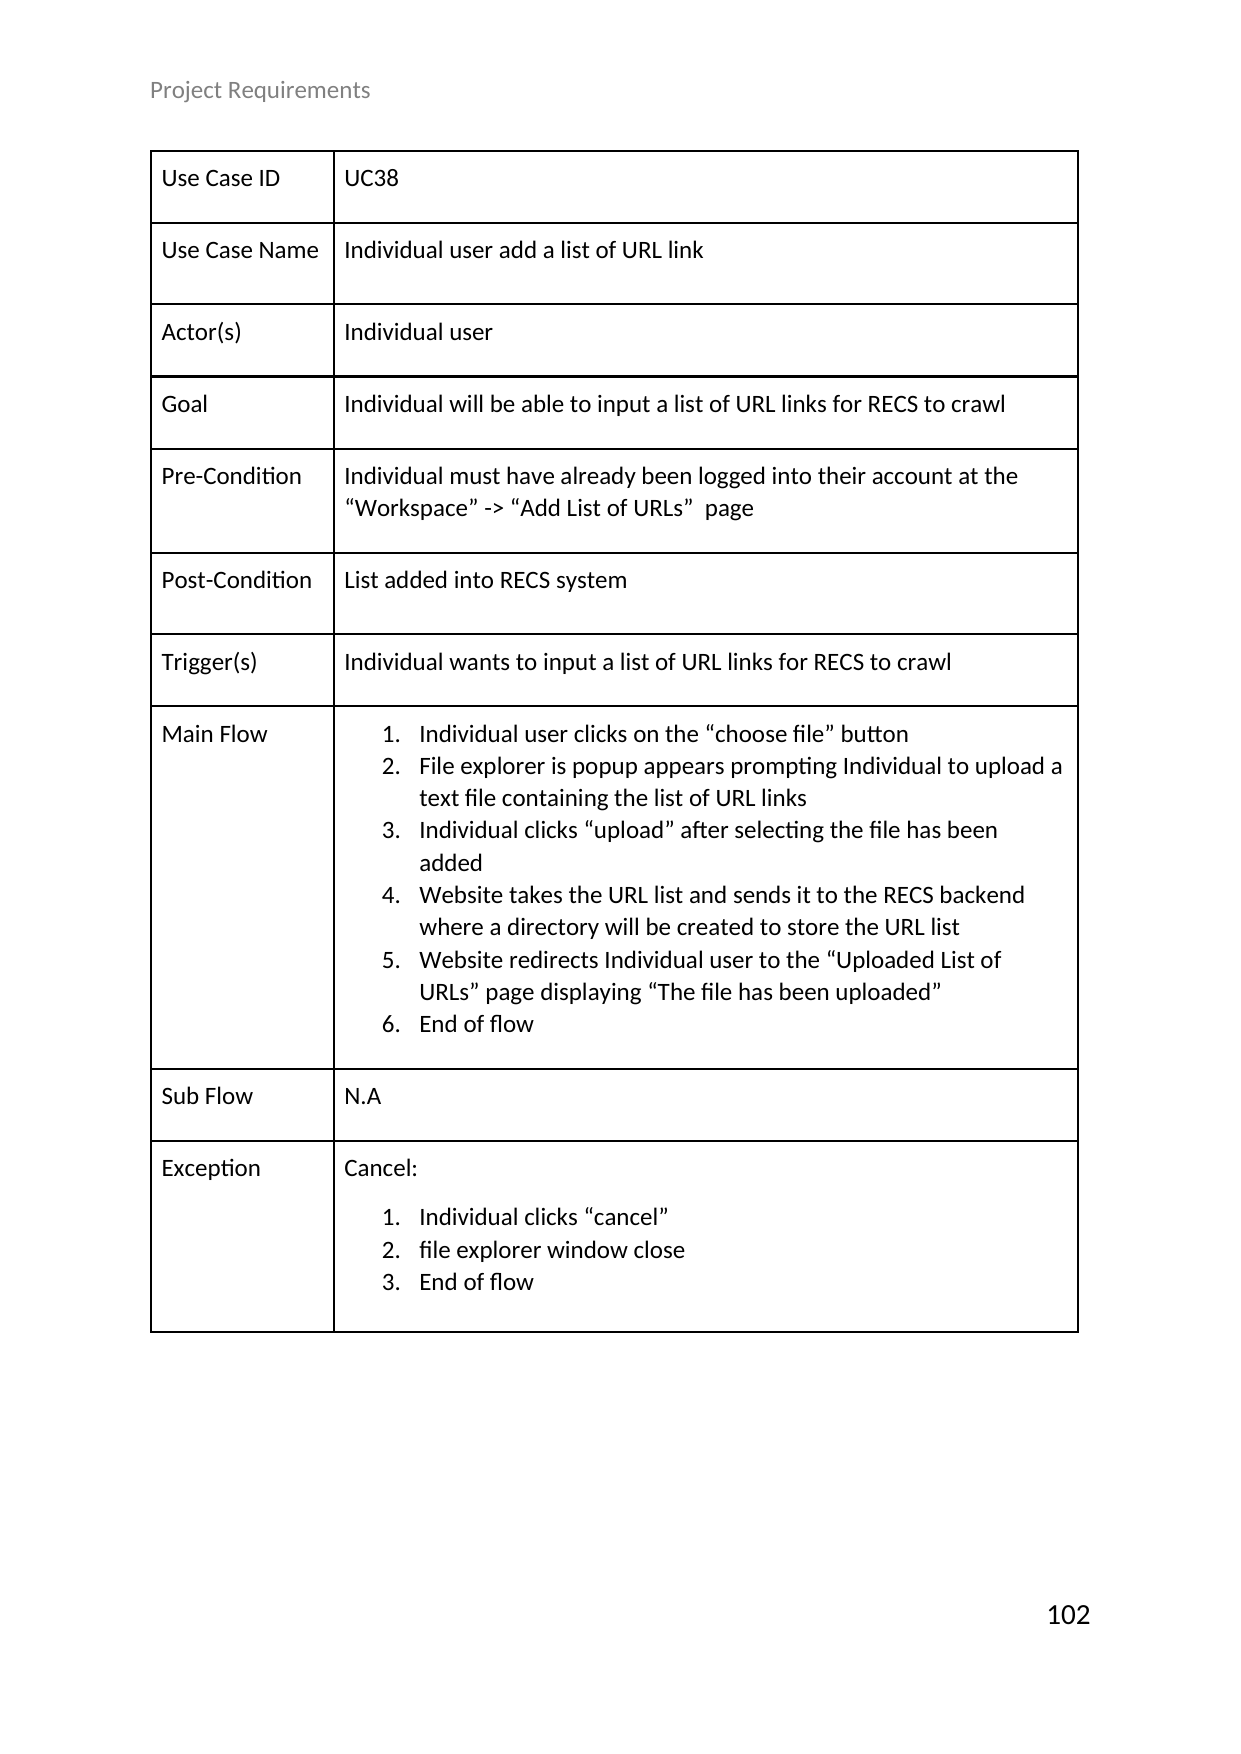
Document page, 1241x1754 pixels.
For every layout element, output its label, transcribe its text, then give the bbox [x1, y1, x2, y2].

table_cell Actor(s) [152, 305, 333, 375]
table_cell Main Flow [152, 707, 333, 1068]
table_cell Goal [152, 378, 333, 447]
table_cell Individual wants to input a list of URL links for RECS to crawl [335, 635, 1077, 705]
table_cell Individual user clicks on the “choose file” button File explorer is popup appears prompting Individual to upload a text file containing the list of URL links Individual clicks “upload” after selecting the file has been added Website takes the URL list and sends it to the RECS backend where a directory will be created to store the URL list Website redirects Individual user to the “Uploaded List of URLs” page displaying “The file has been uploaded” End of flow [335, 707, 1077, 1068]
table_cell Use Case Name [152, 224, 333, 303]
table_cell Pre-Condition [152, 450, 333, 552]
table_cell Sub Flow [152, 1070, 333, 1140]
table_cell Trigger(s) [152, 635, 333, 705]
table_cell N.A [335, 1070, 1077, 1140]
table_cell Exception [152, 1142, 333, 1331]
table_cell Individual must have already been logged into their account at the “Workspace” -> “Add List of URLs” page [335, 450, 1077, 552]
table_header UC38 [335, 152, 1077, 222]
table_header Use Case ID [152, 152, 333, 222]
table_cell Individual user [335, 305, 1077, 375]
table_cell List added into RECS system [335, 554, 1077, 633]
table_cell Individual user add a list of URL link [335, 224, 1077, 303]
table_cell Cancel: Individual clicks “cancel” file explorer window close End of flow [335, 1142, 1077, 1331]
table_cell Individual will be able to input a list of URL links for RECS to crawl [335, 378, 1077, 447]
table_cell Post-Condition [152, 554, 333, 633]
